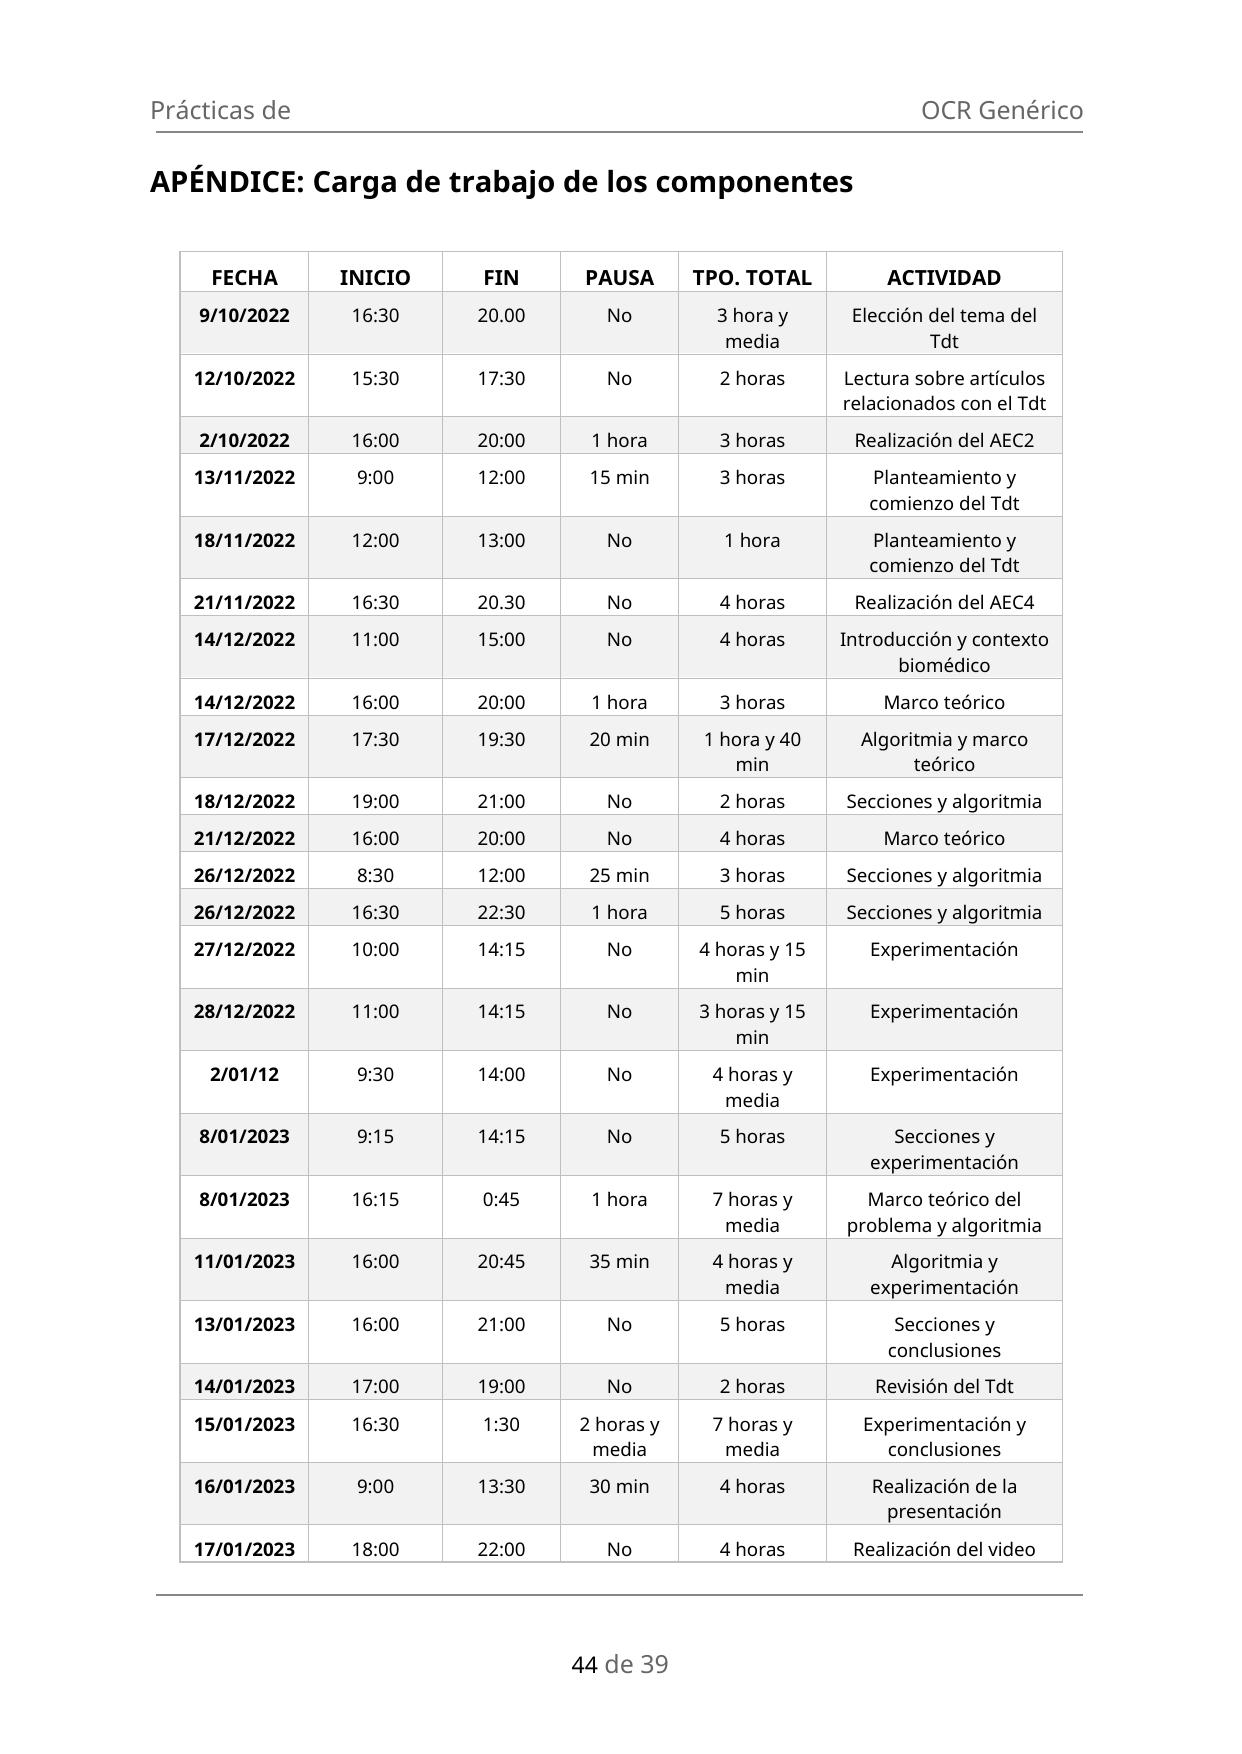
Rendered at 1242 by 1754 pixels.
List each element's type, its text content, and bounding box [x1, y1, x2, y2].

table_cell 2 horas [679, 355, 826, 416]
table_cell 17:30 [309, 716, 442, 777]
table_cell 21:00 [443, 1301, 560, 1362]
table_cell 4 horas [679, 616, 826, 677]
table_cell 16:00 [309, 1301, 442, 1362]
table_cell 5 horas [679, 1301, 826, 1362]
table_cell 14:15 [443, 926, 560, 987]
table_cell 14/12/2022 [181, 679, 308, 714]
table_cell Secciones y experimentación [827, 1114, 1062, 1175]
table_cell 17/12/2022 [181, 716, 308, 777]
table_cell 1 hora [561, 679, 678, 714]
table_cell 26/12/2022 [181, 852, 308, 888]
table_cell 7 horas y media [679, 1400, 826, 1462]
table_cell 20:00 [443, 679, 560, 714]
table_cell 27/12/2022 [181, 926, 308, 987]
table_cell 18/12/2022 [181, 778, 308, 814]
table_cell 8/01/2023 [181, 1114, 308, 1175]
table_cell 9:00 [309, 1463, 442, 1524]
table_cell No [561, 989, 678, 1050]
table_cell 25 min [561, 852, 678, 888]
table_cell No [561, 926, 678, 987]
table_cell 7 horas y media [679, 1176, 826, 1237]
table_cell Secciones y conclusiones [827, 1301, 1062, 1362]
table_cell Lectura sobre artículos relacionados con el Tdt [827, 355, 1062, 416]
table_cell 21/11/2022 [181, 579, 308, 615]
table_cell 28/12/2022 [181, 989, 308, 1050]
table_cell Realización del AEC2 [827, 417, 1062, 453]
table_cell 16:15 [309, 1176, 442, 1237]
table_cell 13:00 [443, 517, 560, 578]
table_cell 13/01/2023 [181, 1301, 308, 1362]
table_cell 20.30 [443, 579, 560, 615]
table_cell 16/01/2023 [181, 1463, 308, 1524]
table_cell 16:30 [309, 889, 442, 925]
table_cell 22:00 [443, 1525, 560, 1561]
table_cell No [561, 815, 678, 851]
table_cell Realización del video [827, 1525, 1062, 1561]
table_cell 18/11/2022 [181, 517, 308, 578]
table_cell Experimentación [827, 1051, 1062, 1112]
table_cell 15:30 [309, 355, 442, 416]
table_cell Elección del tema del Tdt [827, 292, 1062, 353]
table_cell 8/01/2023 [181, 1176, 308, 1237]
table_cell 15 min [561, 454, 678, 516]
table_cell Secciones y algoritmia [827, 852, 1062, 888]
table_cell 2 horas [679, 778, 826, 814]
table_header PAUSA [561, 252, 678, 291]
table_cell 13:30 [443, 1463, 560, 1524]
table_cell No [561, 517, 678, 578]
table_cell Marco teórico [827, 679, 1062, 714]
table_cell 10:00 [309, 926, 442, 987]
table_cell 16:00 [309, 679, 442, 714]
table_cell 14:15 [443, 989, 560, 1050]
table_cell No [561, 1364, 678, 1399]
table_cell 4 horas [679, 579, 826, 615]
table_cell 20 min [561, 716, 678, 777]
table_cell 16:30 [309, 1400, 442, 1462]
table_cell 1 hora [561, 1176, 678, 1237]
table_cell 30 min [561, 1463, 678, 1524]
table_cell 1:30 [443, 1400, 560, 1462]
table_cell 15/01/2023 [181, 1400, 308, 1462]
table_cell Planteamiento y comienzo del Tdt [827, 454, 1062, 516]
table_cell 3 horas y 15 min [679, 989, 826, 1050]
table_cell 14/01/2023 [181, 1364, 308, 1399]
table_cell 20:00 [443, 815, 560, 851]
table_cell 4 horas [679, 1463, 826, 1524]
table_cell Realización del AEC4 [827, 579, 1062, 615]
table_cell 20:45 [443, 1239, 560, 1300]
table_cell 3 horas [679, 852, 826, 888]
table_cell 16:30 [309, 292, 442, 353]
table_cell 9/10/2022 [181, 292, 308, 353]
table_cell 17:30 [443, 355, 560, 416]
table_cell Marco teórico [827, 815, 1062, 851]
table_cell 21:00 [443, 778, 560, 814]
table_cell 22:30 [443, 889, 560, 925]
table_cell Algoritmia y experimentación [827, 1239, 1062, 1300]
table_cell 16:30 [309, 579, 442, 615]
table_cell No [561, 616, 678, 677]
table_cell No [561, 1051, 678, 1112]
table_cell 1 hora [561, 417, 678, 453]
table_cell No [561, 579, 678, 615]
table_cell 13/11/2022 [181, 454, 308, 516]
table_header INICIO [309, 252, 442, 291]
table_cell 11/01/2023 [181, 1239, 308, 1300]
table_cell No [561, 1301, 678, 1362]
table_cell Secciones y algoritmia [827, 889, 1062, 925]
table_cell 19:00 [309, 778, 442, 814]
table_cell 1 hora [679, 517, 826, 578]
table_cell 21/12/2022 [181, 815, 308, 851]
table_header FIN [443, 252, 560, 291]
table_cell 14:15 [443, 1114, 560, 1175]
table_cell 12/10/2022 [181, 355, 308, 416]
table_cell Experimentación y conclusiones [827, 1400, 1062, 1462]
table_cell 1 hora [561, 889, 678, 925]
table_cell Planteamiento y comienzo del Tdt [827, 517, 1062, 578]
table_cell 2/01/12 [181, 1051, 308, 1112]
table_cell 12:00 [443, 454, 560, 516]
table_cell 4 horas y media [679, 1239, 826, 1300]
table_cell No [561, 355, 678, 416]
table_header FECHA [181, 252, 308, 291]
table_cell 3 horas [679, 679, 826, 714]
table_cell 5 horas [679, 889, 826, 925]
table_cell Secciones y algoritmia [827, 778, 1062, 814]
table_cell 16:00 [309, 815, 442, 851]
table_cell 0:45 [443, 1176, 560, 1237]
table_cell 2/10/2022 [181, 417, 308, 453]
table_cell Introducción y contexto biomédico [827, 616, 1062, 677]
table_cell 26/12/2022 [181, 889, 308, 925]
table_cell No [561, 1525, 678, 1561]
table_cell 12:00 [309, 517, 442, 578]
table_cell 5 horas [679, 1114, 826, 1175]
table_cell 35 min [561, 1239, 678, 1300]
table_cell No [561, 292, 678, 353]
table_cell No [561, 778, 678, 814]
table_cell 17:00 [309, 1364, 442, 1399]
table_cell Experimentación [827, 926, 1062, 987]
table_cell 9:30 [309, 1051, 442, 1112]
subtitle APÉNDICE: Carga de trabajo de los componentes [150, 161, 1198, 201]
table_cell 17/01/2023 [181, 1525, 308, 1561]
table_cell 11:00 [309, 616, 442, 677]
table_cell 9:15 [309, 1114, 442, 1175]
table_cell 2 horas y media [561, 1400, 678, 1462]
table_cell 4 horas [679, 815, 826, 851]
table_cell 16:00 [309, 1239, 442, 1300]
table_cell 19:30 [443, 716, 560, 777]
table_cell 3 horas [679, 417, 826, 453]
table_cell 2 horas [679, 1364, 826, 1399]
table_cell 3 horas [679, 454, 826, 516]
table_cell 4 horas [679, 1525, 826, 1561]
table_cell 14:00 [443, 1051, 560, 1112]
table_cell 15:00 [443, 616, 560, 677]
table_cell 1 hora y 40 min [679, 716, 826, 777]
table_cell 4 horas y 15 min [679, 926, 826, 987]
table_cell 9:00 [309, 454, 442, 516]
table_cell 3 hora y media [679, 292, 826, 353]
table_cell Experimentación [827, 989, 1062, 1050]
table_cell 18:00 [309, 1525, 442, 1561]
table_cell No [561, 1114, 678, 1175]
table_cell 11:00 [309, 989, 442, 1050]
table_header TPO. TOTAL [679, 252, 826, 291]
table_cell Realización de la presentación [827, 1463, 1062, 1524]
table_cell 12:00 [443, 852, 560, 888]
table_cell 20.00 [443, 292, 560, 353]
table_cell 19:00 [443, 1364, 560, 1399]
table_cell Marco teórico del problema y algoritmia [827, 1176, 1062, 1237]
table_cell 8:30 [309, 852, 442, 888]
table_cell Algoritmia y marco teórico [827, 716, 1062, 777]
table_cell 20:00 [443, 417, 560, 453]
table_cell Revisión del Tdt [827, 1364, 1062, 1399]
table_cell 14/12/2022 [181, 616, 308, 677]
table_cell 4 horas y media [679, 1051, 826, 1112]
table_header ACTIVIDAD [827, 252, 1062, 291]
table_cell 16:00 [309, 417, 442, 453]
